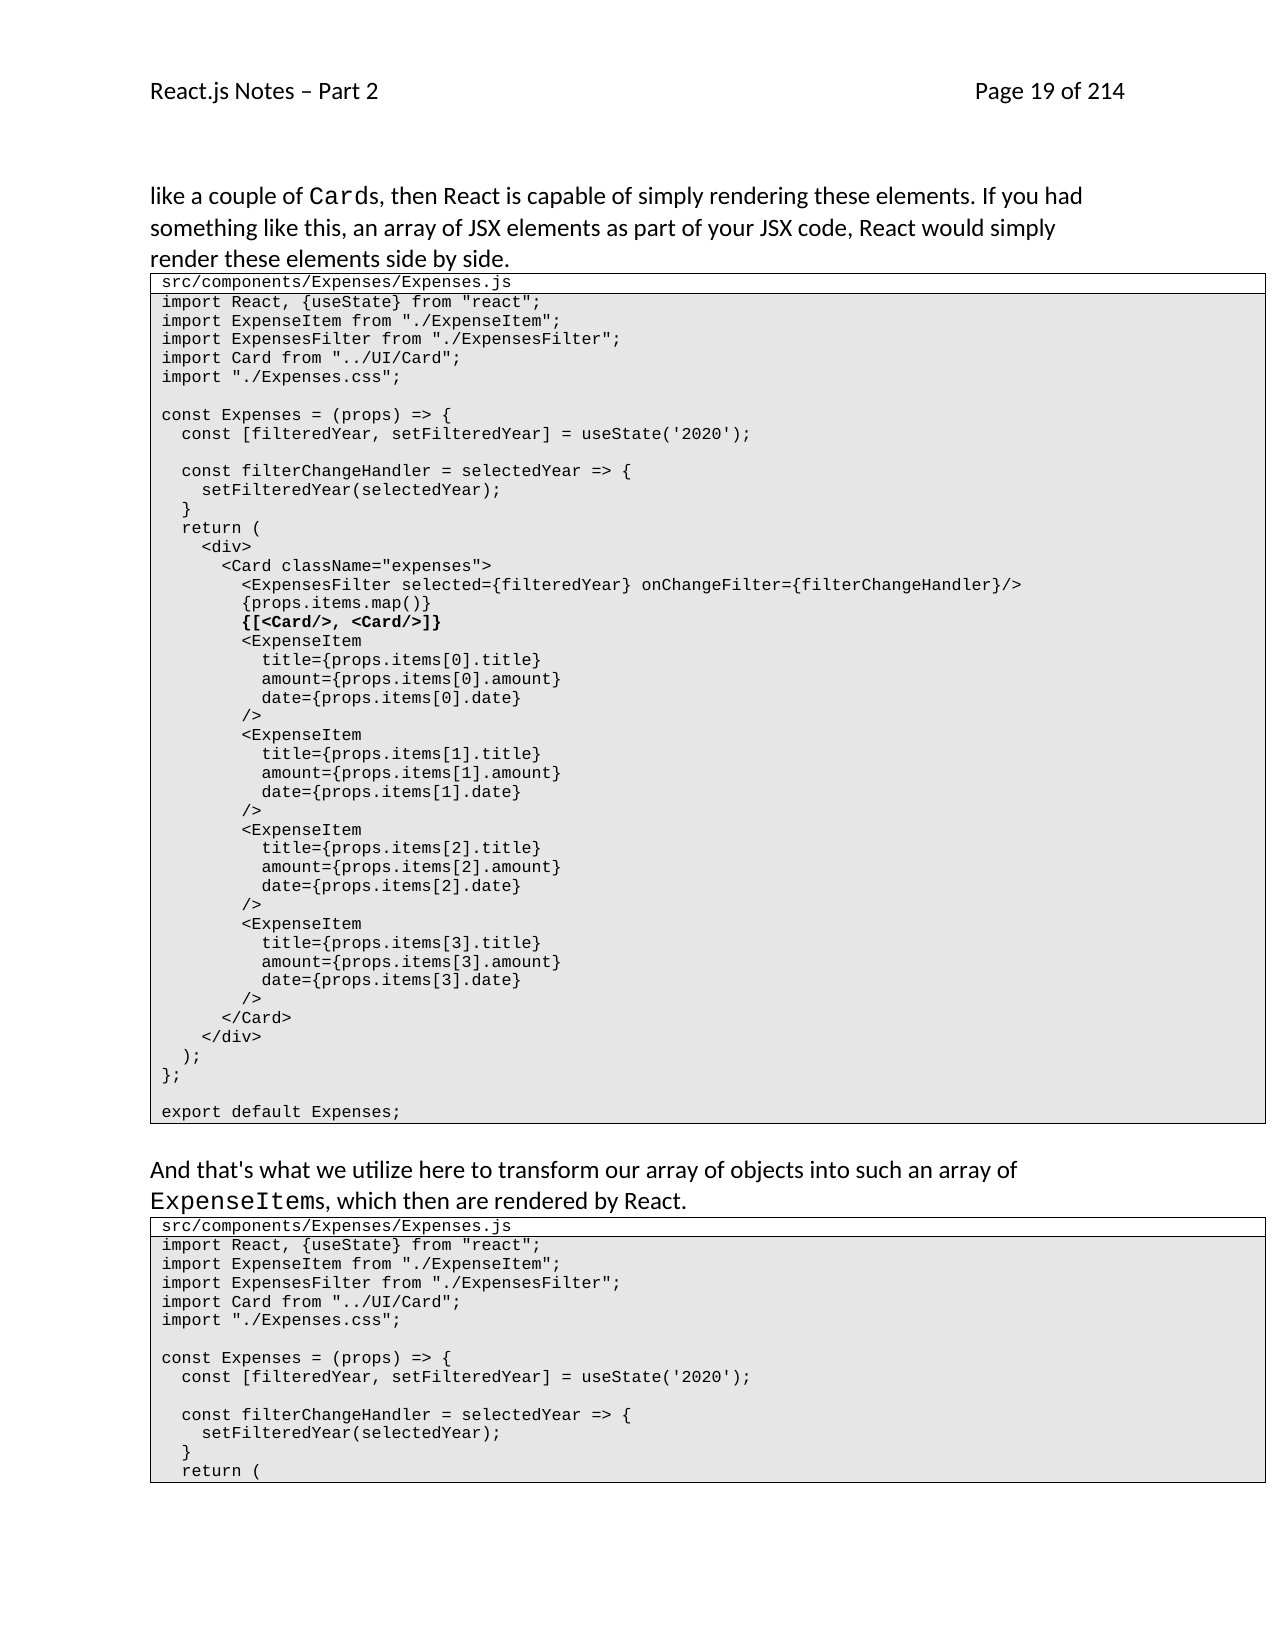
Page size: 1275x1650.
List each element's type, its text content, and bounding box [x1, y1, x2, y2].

table_header src/components/Expenses/Expenses.js [151, 274, 1265, 293]
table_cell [151, 1237, 1265, 1482]
table_header src/components/Expenses/Expenses.js [151, 1218, 1265, 1236]
table_cell import React, {useState} from "react"; import ExpenseItem from "./ExpenseItem"; import ExpensesFilter from "./ExpensesFilter"; import Card from "../UI/Card"; import "./Expenses.css"; const Expenses = (props) => { const [filteredYear, setFilteredYear] = useState('2020'); const filterChangeHandler = selectedYear => { setFilteredYear(selectedYear); } return ( <div> <Card className="expenses"> <ExpensesFilter selected={filteredYear} onChangeFilter={filterChangeHandler}/> {props.items.map()} {[<Card/>, <Card/>]} <ExpenseItem title={props.items[0].title} amount={props.items[0].amount} date={props.items[0].date} /> <ExpenseItem title={props.items[1].title} amount={props.items[1].amount} date={props.items[1].date} /> <ExpenseItem title={props.items[2].title} amount={props.items[2].amount} date={props.items[2].date} /> <ExpenseItem title={props.items[3].title} amount={props.items[3].amount} date={props.items[3].date} /> </Card> </div> ); }; export default Expenses; [151, 294, 1265, 1123]
text And that's what we utilize here to transform our array of objects into such an array of ExpenseItems, which then are rendered by React. [150, 1154, 1125, 1217]
text like a couple of Cards, then React is capable of simply rendering these elements. If you had something like this, an array of JSX elements as part of your JSX code, React would simply render these elements side by side. [150, 181, 1125, 273]
